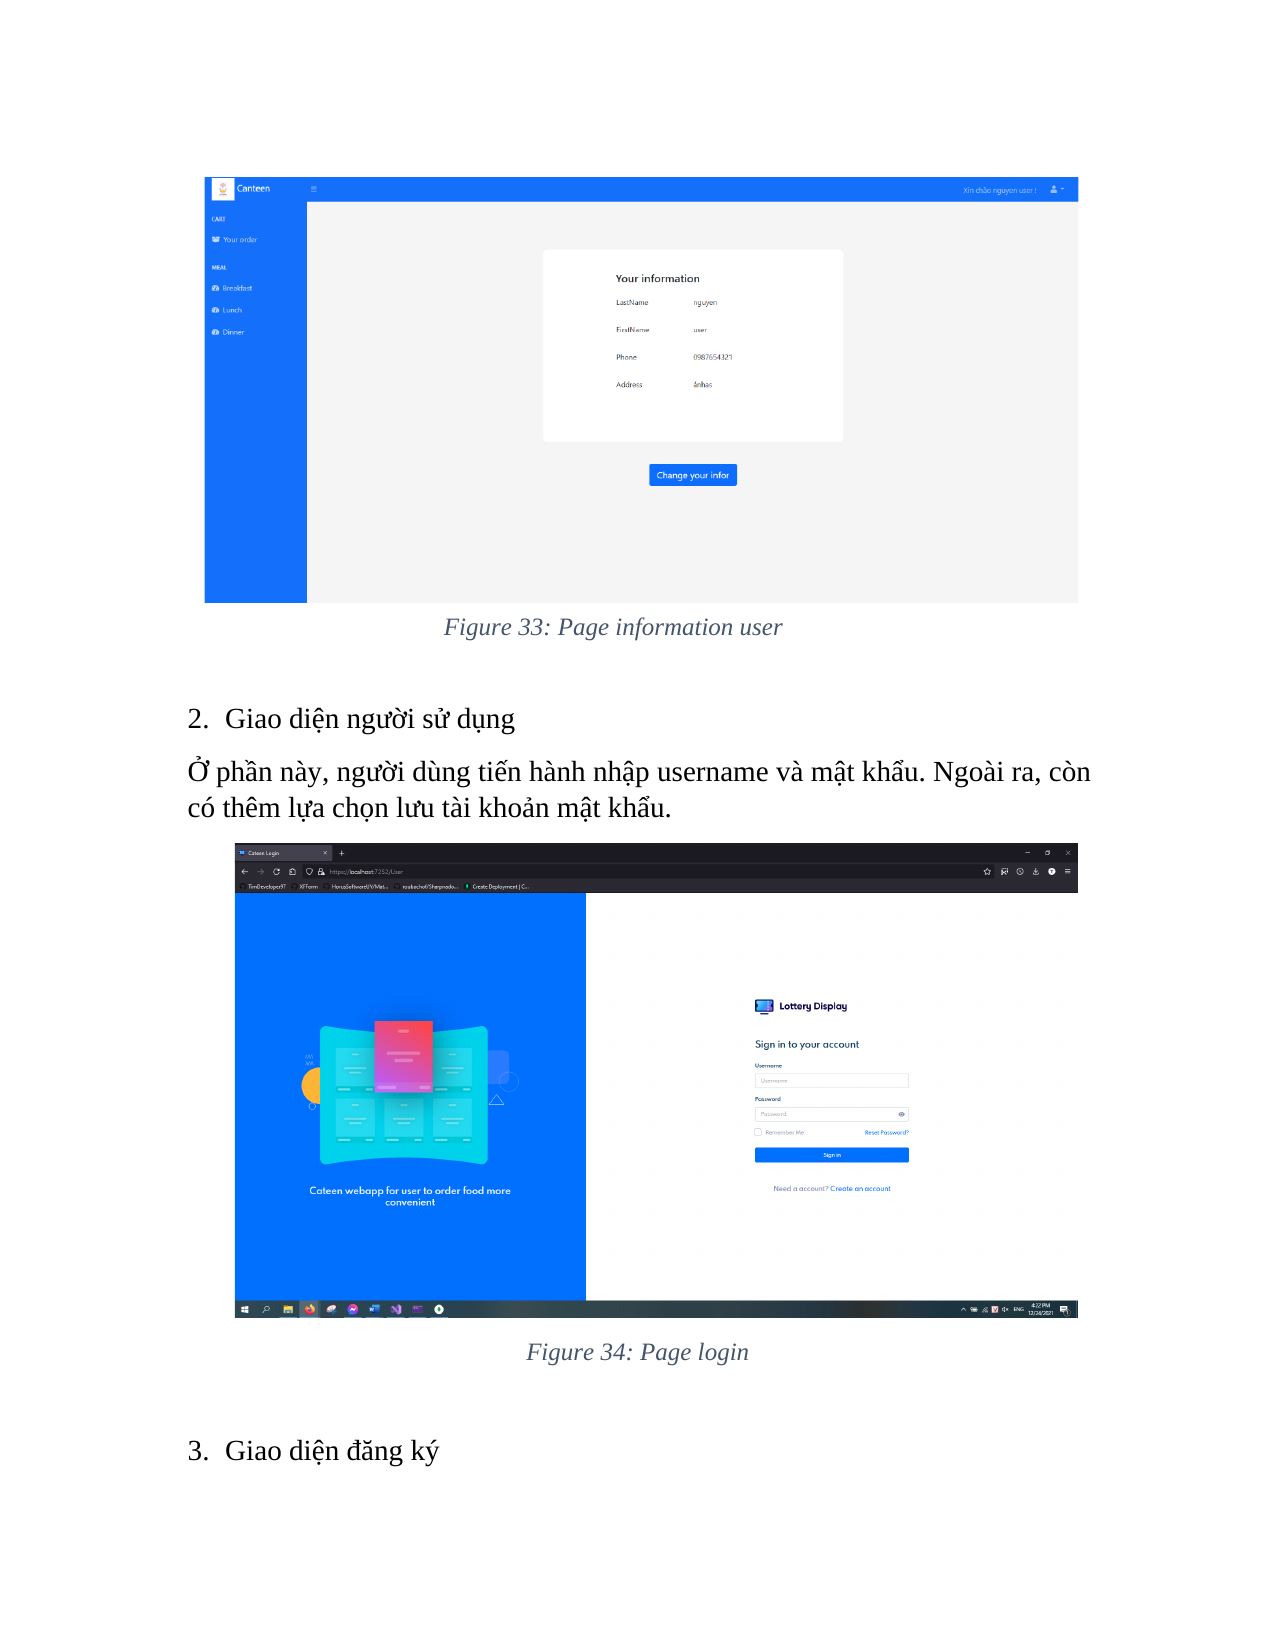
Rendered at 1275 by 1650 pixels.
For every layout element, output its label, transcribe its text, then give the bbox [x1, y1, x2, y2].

list Giao diện người sử dụng [187, 702, 1125, 735]
picture [234, 843, 1078, 1318]
picture [204, 177, 1079, 603]
text Figure 34: Page login [150, 1337, 1125, 1365]
text Ở phần này, người dùng tiến hành nhập username và mật khẩu. Ngoài ra, còn có thêm lựa chọn lưu tài khoản mật khẩu. [187, 754, 1125, 824]
list Giao diện đăng ký [187, 1433, 1125, 1467]
